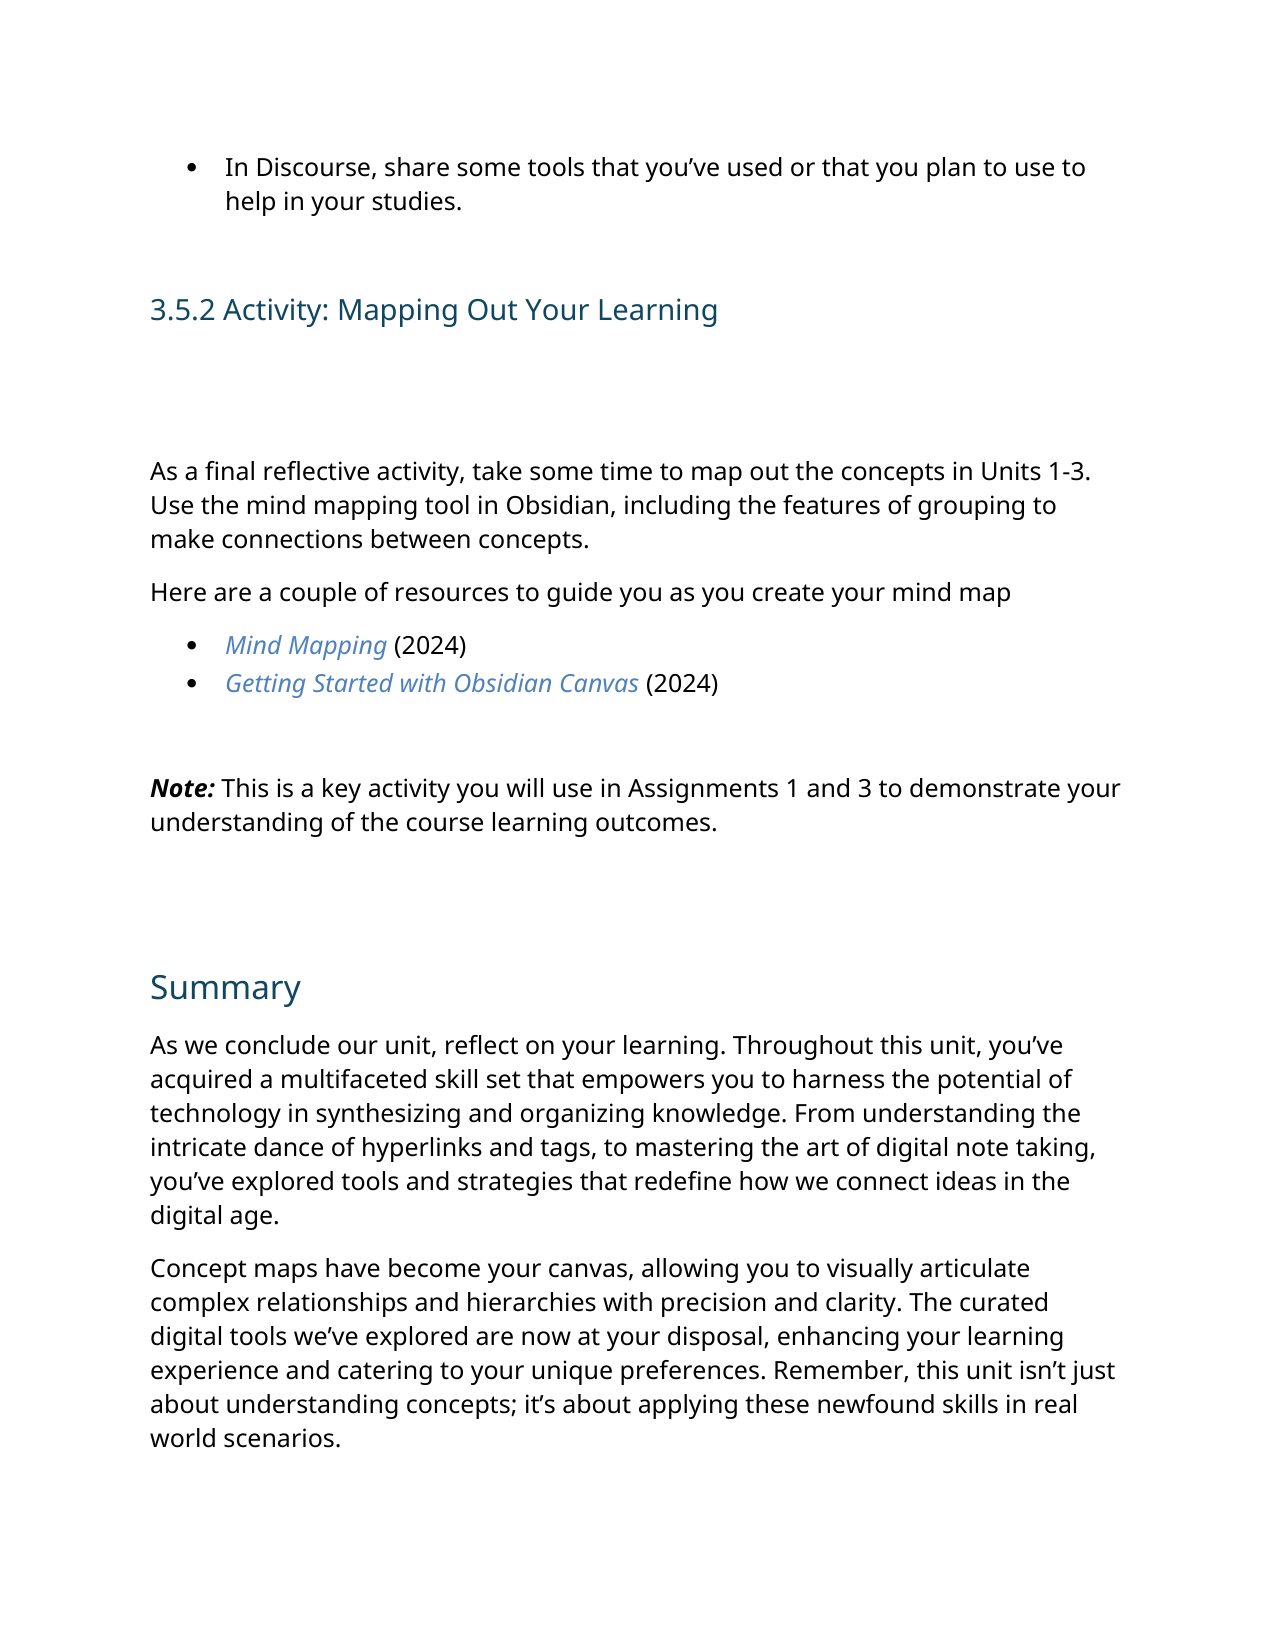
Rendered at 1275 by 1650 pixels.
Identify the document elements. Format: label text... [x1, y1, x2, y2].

list In Discourse, share some tools that you’ve used or that you plan to use to help in your studies. [187, 150, 1125, 218]
subtitle Summary [150, 963, 1125, 1009]
list Getting Started with Obsidian Canvas (2024) [187, 665, 1125, 699]
text Note: This is a key activity you will use in Assignments 1 and 3 to demonstrate your understanding of the course learning outcomes. [150, 771, 1125, 839]
text Here are a couple of resources to guide you as you create your mind map [150, 575, 1125, 609]
text As we conclude our unit, reflect on your learning. Throughout this unit, you’ve acquired a multifaceted skill set that empowers you to harness the potential of technology in synthesizing and organizing knowledge. From understanding the intricate dance of hyperlinks and tags, to mastering the art of digital note taking, you’ve explored tools and strategies that redefine how we connect ideas in the digital age. [150, 1028, 1125, 1232]
text As a final reflective activity, take some time to map out the concepts in Units 1-3. Use the mind mapping tool in Obsidian, including the features of grouping to make connections between concepts. [150, 454, 1125, 556]
text Concept maps have become your canvas, allowing you to visually articulate complex relationships and hierarchies with precision and clarity. The curated digital tools we’ve explored are now at your disposal, enhancing your learning experience and catering to your unique preferences. Remember, this unit isn’t just about understanding concepts; it’s about applying these newfound skills in real world scenarios. [150, 1251, 1125, 1455]
list Mind Mapping (2024) [187, 627, 1125, 662]
subtitle 3.5.2 Activity: Mapping Out Your Learning [150, 290, 1125, 329]
